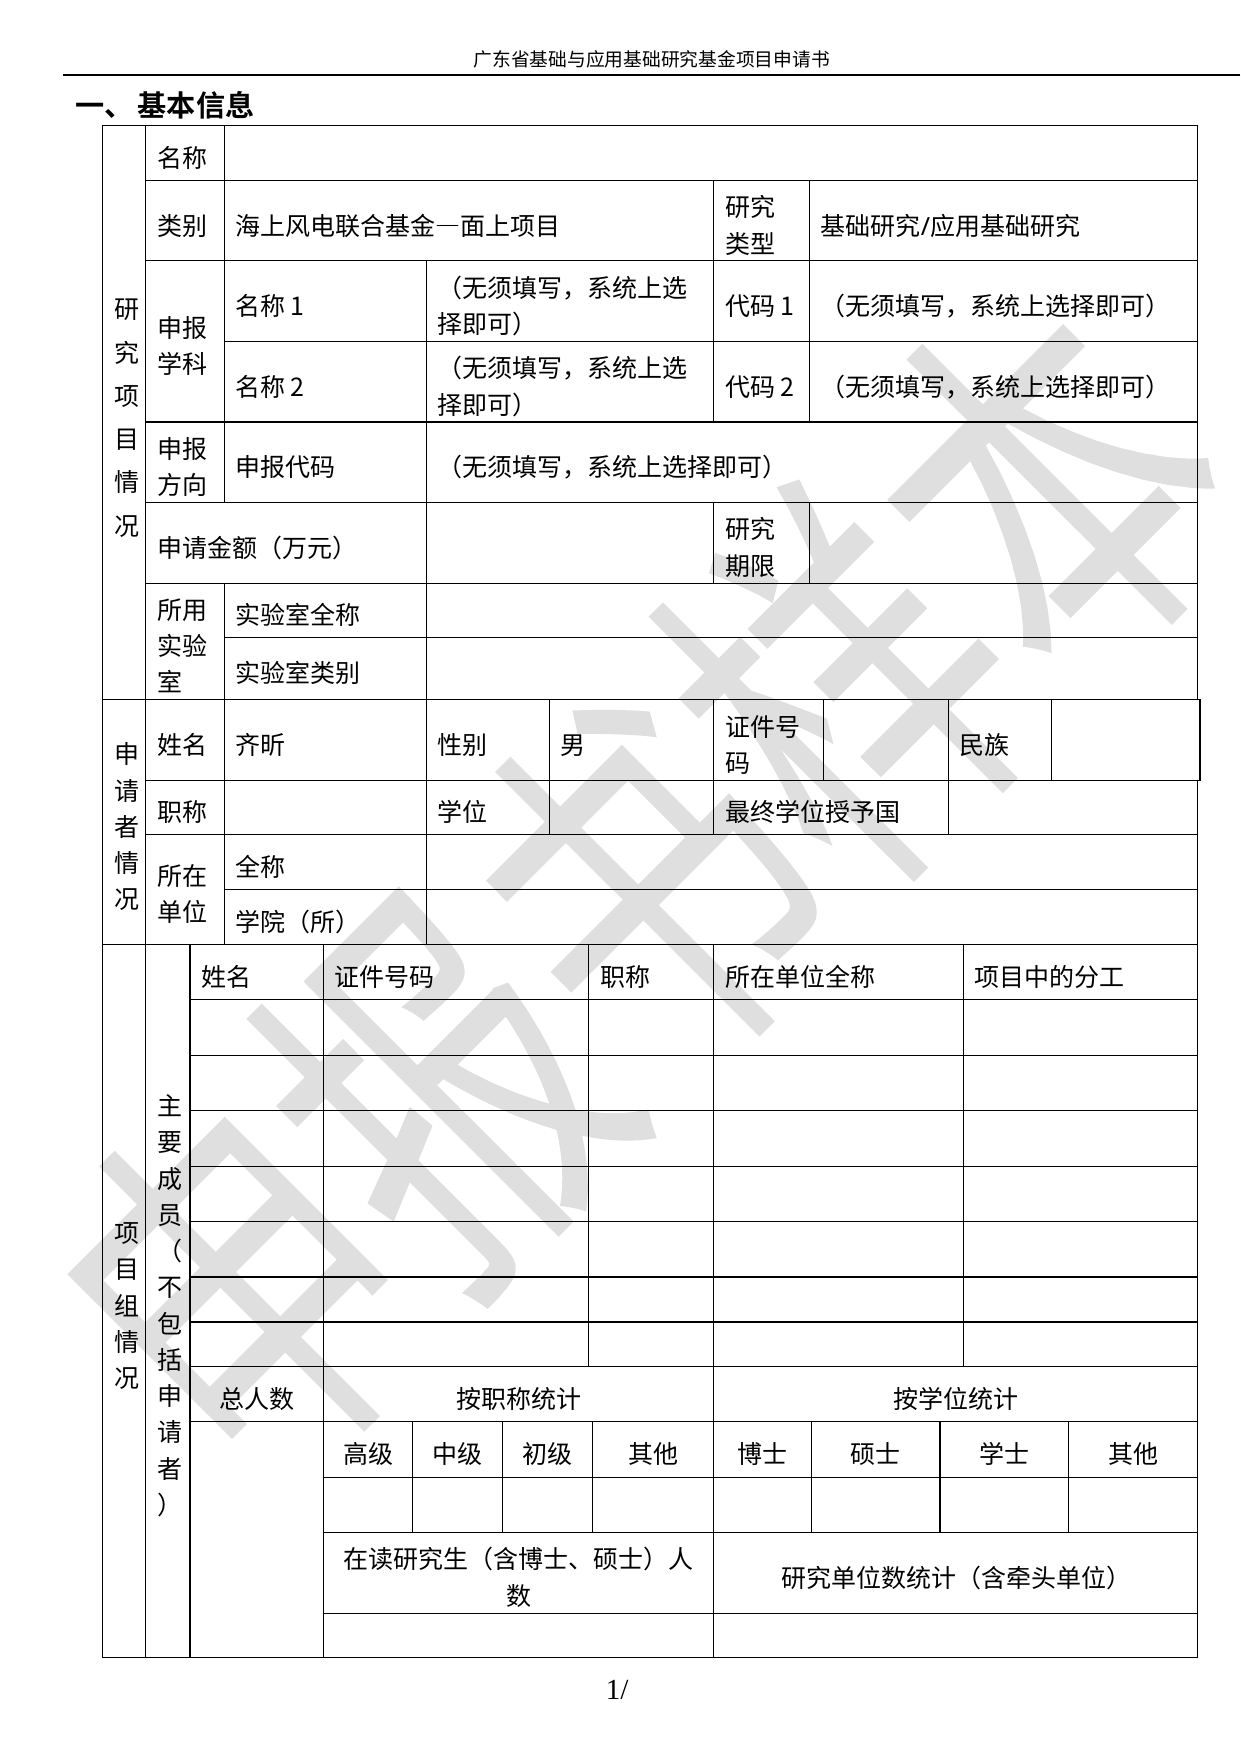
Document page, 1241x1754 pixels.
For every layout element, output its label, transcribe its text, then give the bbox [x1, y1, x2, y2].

table_cell （无须填写，系统上选择即可） [810, 261, 1197, 341]
table_cell 总人数 [191, 1367, 323, 1421]
table_cell [413, 1478, 502, 1532]
table_cell [589, 1056, 713, 1110]
table_cell [1069, 1478, 1197, 1532]
table_header [225, 126, 1197, 180]
table_cell [324, 1222, 588, 1276]
table_cell 申报方向 [146, 423, 224, 502]
table_cell [191, 1278, 323, 1321]
table_cell 民族 [949, 700, 1051, 780]
table_cell 职称 [146, 781, 224, 834]
table_cell [324, 1614, 713, 1657]
subtitle 基本信息 [75, 83, 1240, 125]
table_cell [191, 1323, 323, 1366]
table_cell [593, 1478, 713, 1532]
table_cell 所用实验室 [146, 584, 224, 699]
table_cell [964, 1278, 1197, 1321]
table_cell [810, 503, 1197, 582]
table_cell [714, 1614, 1197, 1657]
table_cell 博士 [714, 1422, 811, 1477]
table_cell [589, 1111, 713, 1166]
table_cell 证件号码 [714, 700, 823, 780]
table_cell 主要成员（不包括申请者） [146, 945, 189, 1657]
table_cell 海上风电联合基金—面上项目 [225, 181, 713, 260]
table_cell [714, 1056, 963, 1110]
table_cell 证件号码 [324, 945, 588, 999]
table_cell 所在单位 [146, 835, 224, 943]
table_cell [427, 638, 1197, 699]
table_cell 中级 [413, 1422, 502, 1477]
table_cell 初级 [503, 1422, 592, 1477]
table_cell [714, 1323, 963, 1366]
table_cell 研究单位数统计（含牵头单位） [714, 1533, 1197, 1612]
table_cell [324, 1167, 588, 1221]
table_cell 性别 [427, 700, 549, 780]
table_cell 最终学位授予国 [714, 781, 948, 834]
table_cell [964, 1167, 1197, 1221]
table_cell 姓名 [191, 945, 323, 999]
table_cell （无须填写，系统上选择即可） [427, 261, 713, 341]
table_cell 高级 [324, 1422, 412, 1477]
table_cell [503, 1478, 592, 1532]
table_cell 项目组情况 [103, 945, 145, 1657]
table_cell 其他 [1069, 1422, 1197, 1477]
table_cell 其他 [593, 1422, 713, 1477]
table_cell [714, 1278, 963, 1321]
table_cell [191, 1056, 323, 1110]
table_cell [714, 1222, 963, 1276]
table_cell 所在单位全称 [714, 945, 963, 999]
table_cell [550, 781, 713, 834]
table_cell [324, 1278, 588, 1321]
table_cell [964, 1222, 1197, 1276]
table_cell 名称2 [225, 342, 426, 421]
table_cell 职称 [589, 945, 713, 999]
table_cell 硕士 [812, 1422, 939, 1477]
table_cell （无须填写，系统上选择即可） [427, 342, 713, 421]
table_cell [427, 503, 713, 582]
table_cell [589, 1000, 713, 1055]
table_cell [941, 1478, 1068, 1532]
table_cell 代码1 [714, 261, 809, 341]
table_cell [964, 1111, 1197, 1166]
table_header 名称 [146, 126, 224, 180]
table_cell 项目中的分工 [964, 945, 1197, 999]
table_cell [324, 1111, 588, 1166]
table_cell 在读研究生（含博士、硕士）人数 [324, 1533, 713, 1612]
table_cell [191, 1422, 323, 1657]
table_cell 代码2 [714, 342, 809, 421]
table_cell 全称 [225, 835, 426, 889]
table_cell [324, 1000, 588, 1055]
table_cell （无须填写，系统上选择即可） [427, 423, 1197, 502]
table_cell 基础研究/应用基础研究 [810, 181, 1197, 260]
table_cell [714, 1478, 811, 1532]
table_cell [714, 1111, 963, 1166]
table_cell [589, 1222, 713, 1276]
table_cell 学院（所） [225, 890, 426, 943]
table_cell 实验室全称 [225, 584, 426, 637]
table_cell [714, 1000, 963, 1055]
table_cell [427, 835, 1197, 889]
table_cell [964, 1000, 1197, 1055]
table_cell [964, 1056, 1197, 1110]
table_cell 按职称统计 [324, 1367, 713, 1421]
table_cell [191, 1111, 323, 1166]
table_cell [812, 1478, 939, 1532]
table_cell （无须填写，系统上选择即可） [810, 342, 1197, 421]
table_cell 申报代码 [225, 423, 426, 502]
table_cell [589, 1167, 713, 1221]
table_cell [191, 1000, 323, 1055]
table_cell [964, 1323, 1197, 1366]
table_cell 申请者情况 [103, 700, 145, 943]
table_cell [1052, 700, 1199, 780]
table_cell [324, 1478, 412, 1532]
table_cell 齐昕 [225, 700, 426, 780]
table_cell [191, 1167, 323, 1221]
table_cell [589, 1323, 713, 1366]
table_cell [324, 1323, 588, 1366]
table_cell [191, 1222, 323, 1276]
table_cell 学位 [427, 781, 549, 834]
table_cell 研究期限 [714, 503, 809, 582]
table_cell 申报学科 [146, 261, 224, 421]
table_cell 学士 [941, 1422, 1068, 1477]
table_cell [225, 781, 426, 834]
table_cell 姓名 [146, 700, 224, 780]
table_cell [949, 781, 1197, 834]
table_cell 实验室类别 [225, 638, 426, 699]
table_cell 男 [550, 700, 713, 780]
table_cell 类别 [146, 181, 224, 260]
table_cell 按学位统计 [714, 1367, 1197, 1421]
table_cell 申请金额（万元） [146, 503, 426, 582]
table_cell [427, 890, 1197, 943]
table_cell [589, 1278, 713, 1321]
table_header 研 究 项 目 情 况 [103, 126, 145, 699]
table_cell [324, 1056, 588, 1110]
table_cell [427, 584, 1197, 637]
table_cell 名称1 [225, 261, 426, 341]
table_cell [824, 700, 948, 780]
table_cell 研究类型 [714, 181, 809, 260]
table_cell [714, 1167, 963, 1221]
